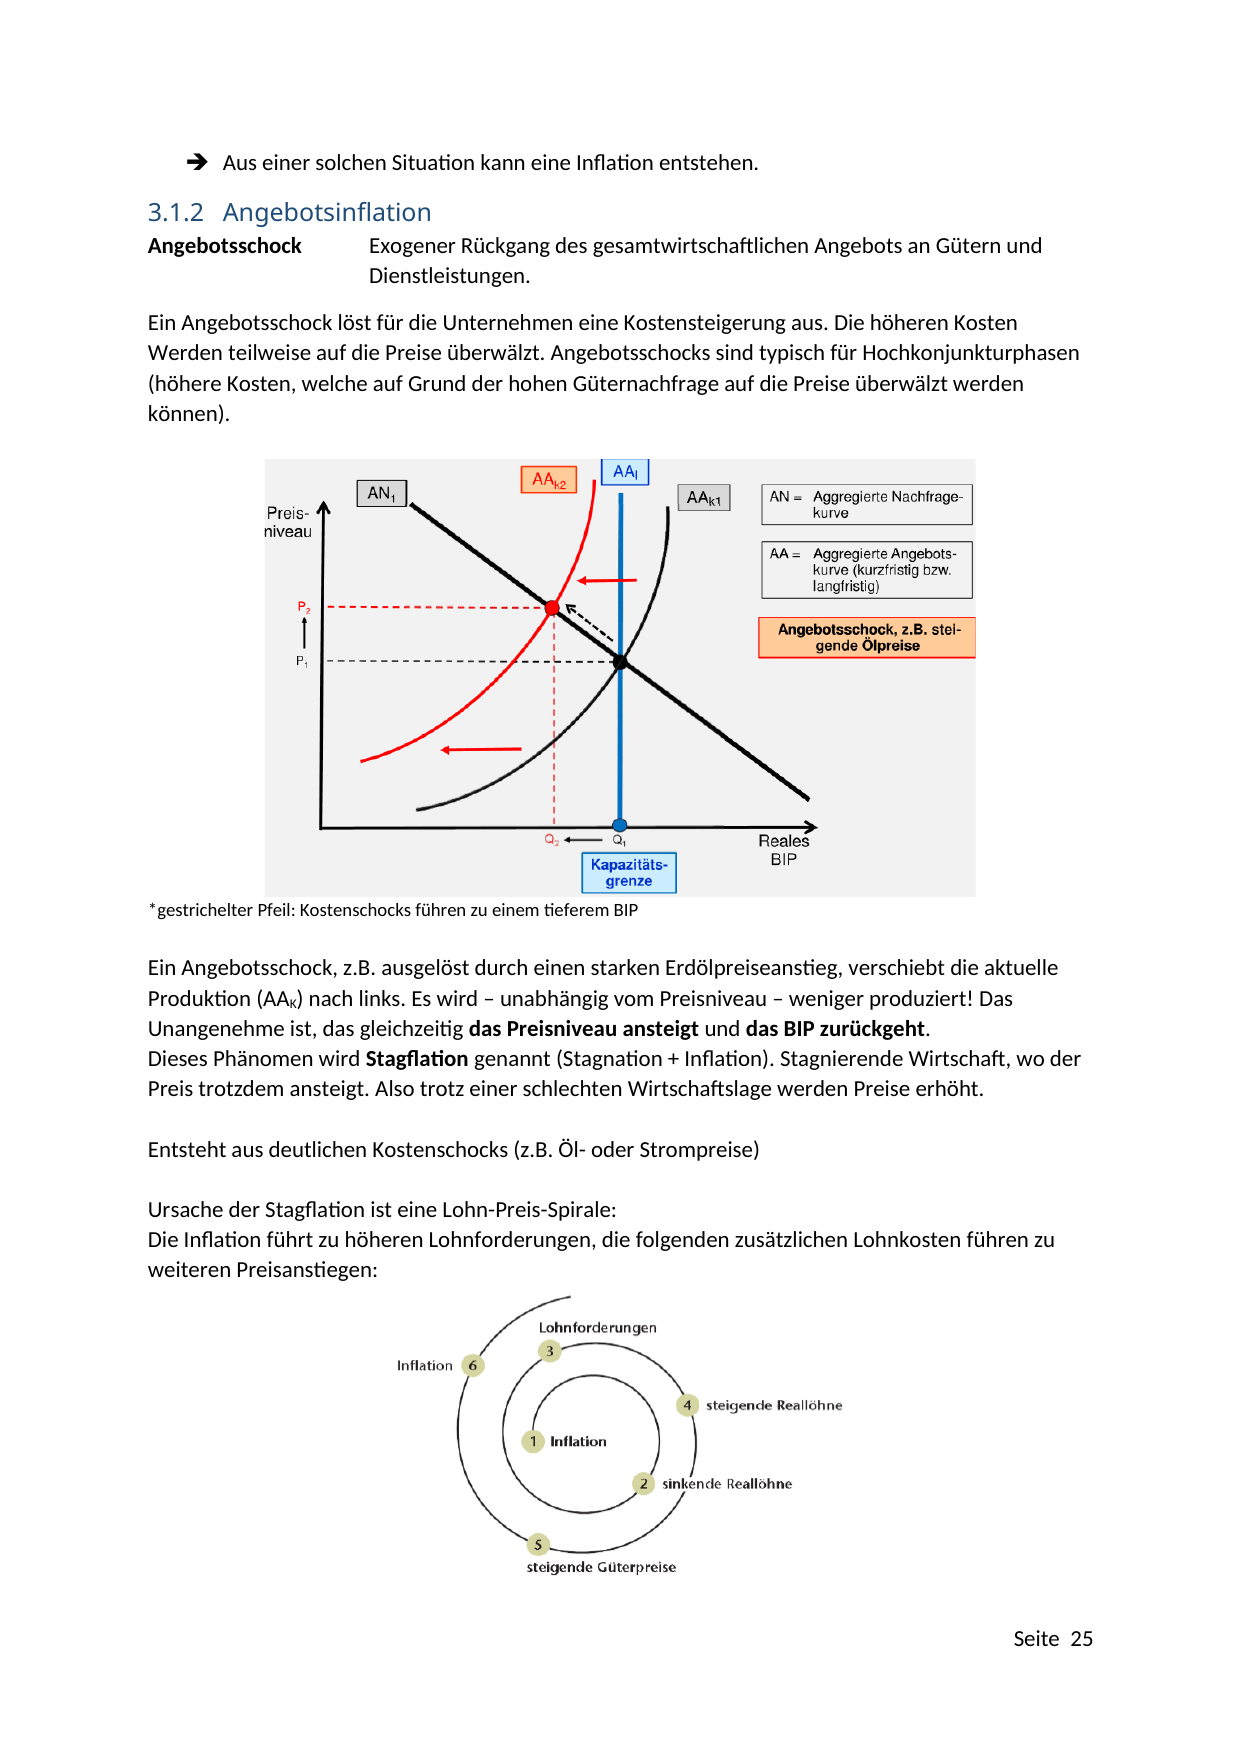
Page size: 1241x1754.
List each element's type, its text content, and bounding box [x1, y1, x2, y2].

text Ursache der Stagflation ist eine Lohn-Preis-Spirale: [148, 1195, 1093, 1223]
text Werden teilweise auf die Preise überwälzt. Angebotsschocks sind typisch für Hochkonjunkturphasen (höhere Kosten, welche auf Grund der hohen Güternachfrage auf die Preise überwälzt werden können). [148, 338, 1093, 427]
text *gestrichelter Pfeil: Kostenschocks führen zu einem tieferem BIP [148, 898, 1093, 921]
text Ein Angebotsschock löst für die Unternehmen eine Kostensteigerung aus. Die höheren Kosten [148, 308, 1093, 336]
picture [264, 459, 976, 897]
text Dieses Phänomen wird Stagflation genannt (Stagnation + Inflation). Stagnierende Wirtschaft, wo der Preis trotzdem ansteigt. Also trotz einer schlechten Wirtschaftslage werden Preise erhöht. [148, 1044, 1093, 1102]
picture [394, 1285, 846, 1577]
list Aus einer solchen Situation kann eine Inflation entstehen. [185, 148, 1093, 176]
text Angebotsschock Exogener Rückgang des gesamtwirtschaftlichen Angebots an Gütern und Dienstleistungen. [148, 231, 1093, 289]
text Entsteht aus deutlichen Kostenschocks (z.B. Öl- oder Strompreise) [148, 1135, 1093, 1163]
text Ein Angebotsschock, z.B. ausgelöst durch einen starken Erdölpreiseanstieg, verschiebt die aktuelle Produktion (AAK) nach links. Es wird – unabhängig vom Preisniveau – weniger produziert! Das Unangenehme ist, das gleichzeitig das Preisniveau ansteigt und das BIP zurückgeht. [148, 953, 1093, 1042]
subtitle Angebotsinflation [148, 194, 1093, 228]
text Die Inflation führt zu höheren Lohnforderungen, die folgenden zusätzlichen Lohnkosten führen zu weiteren Preisanstiegen: [148, 1225, 1093, 1283]
